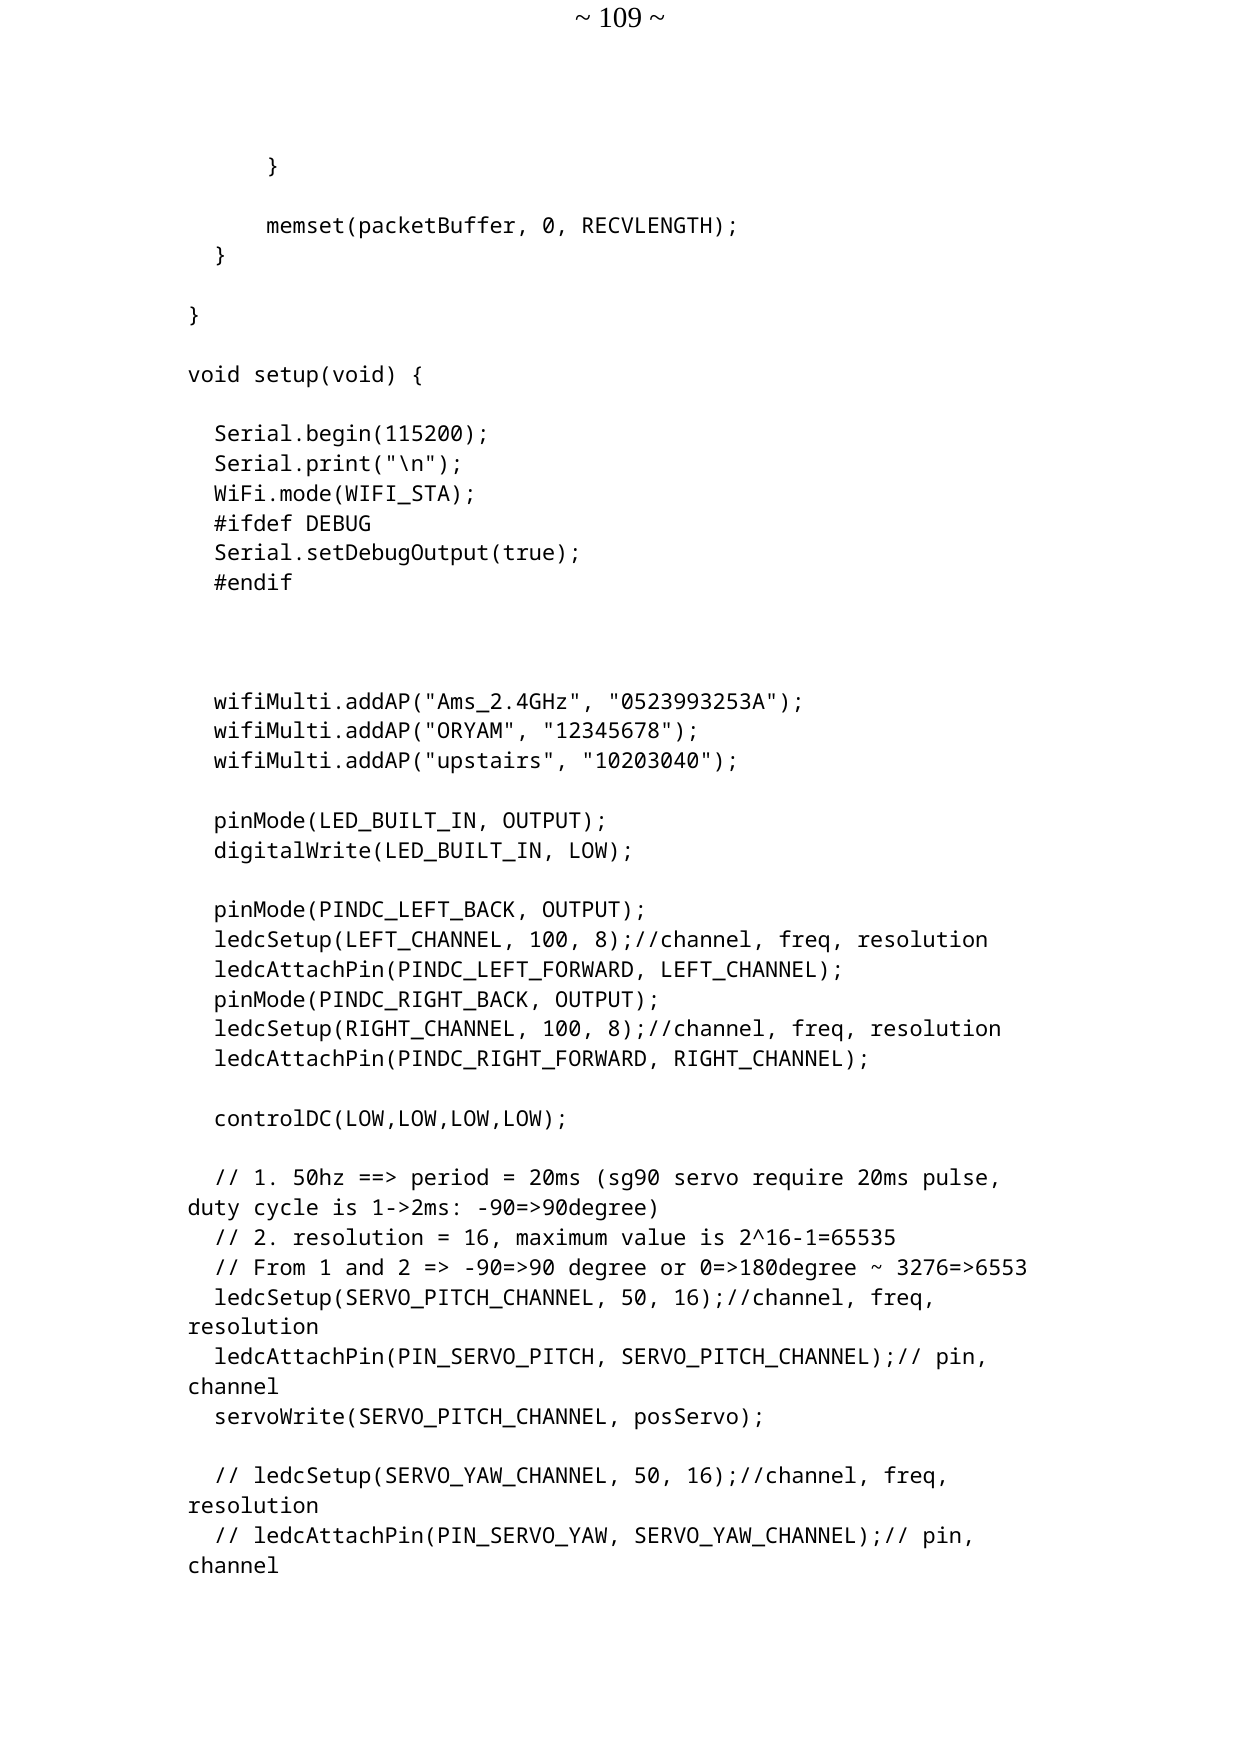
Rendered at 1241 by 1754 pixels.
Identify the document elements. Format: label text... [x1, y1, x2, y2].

text void setup(void) { [187, 358, 1053, 388]
text #ifdef DEBUG [187, 507, 1053, 537]
text ledcSetup(LEFT_CHANNEL, 100, 8);//channel, freq, resolution [187, 924, 1053, 954]
text wifiMulti.addAP("Ams_2.4GHz", "0523993253A"); [187, 686, 1053, 716]
text ledcAttachPin(PIN_SERVO_PITCH, SERVO_PITCH_CHANNEL);// pin, channel [187, 1341, 1053, 1401]
text wifiMulti.addAP("upstairs", "10203040"); [187, 745, 1053, 775]
text pinMode(PINDC_RIGHT_BACK, OUTPUT); [187, 984, 1053, 1013]
text pinMode(PINDC_LEFT_BACK, OUTPUT); [187, 894, 1053, 924]
text memset(packetBuffer, 0, RECVLENGTH); [187, 209, 1053, 239]
text Serial.begin(115200); [187, 418, 1053, 448]
text controlDC(LOW,LOW,LOW,LOW); [187, 1103, 1053, 1133]
text servoWrite(SERVO_PITCH_CHANNEL, posServo); [187, 1401, 1053, 1431]
text #endif [187, 567, 1053, 597]
text // ledcSetup(SERVO_YAW_CHANNEL, 50, 16);//channel, freq, resolution [187, 1460, 1053, 1520]
text } [187, 150, 1053, 180]
text ledcSetup(SERVO_PITCH_CHANNEL, 50, 16);//channel, freq, resolution [187, 1282, 1053, 1341]
text } [187, 299, 1053, 329]
text ledcAttachPin(PINDC_RIGHT_FORWARD, RIGHT_CHANNEL); [187, 1043, 1053, 1073]
text } [187, 239, 1053, 269]
text wifiMulti.addAP("ORYAM", "12345678"); [187, 716, 1053, 745]
text // 1. 50hz ==> period = 20ms (sg90 servo require 20ms pulse, duty cycle is 1->2ms: -90=>90degree) [187, 1162, 1053, 1222]
text Serial.print("\n"); [187, 448, 1053, 478]
text // From 1 and 2 => -90=>90 degree or 0=>180degree ~ 3276=>6553 [187, 1252, 1053, 1282]
text Serial.setDebugOutput(true); [187, 537, 1053, 567]
text ledcAttachPin(PINDC_LEFT_FORWARD, LEFT_CHANNEL); [187, 954, 1053, 984]
text WiFi.mode(WIFI_STA); [187, 478, 1053, 507]
text digitalWrite(LED_BUILT_IN, LOW); [187, 835, 1053, 864]
text // ledcAttachPin(PIN_SERVO_YAW, SERVO_YAW_CHANNEL);// pin, channel [187, 1520, 1053, 1579]
text pinMode(LED_BUILT_IN, OUTPUT); [187, 805, 1053, 835]
text ledcSetup(RIGHT_CHANNEL, 100, 8);//channel, freq, resolution [187, 1013, 1053, 1043]
text // 2. resolution = 16, maximum value is 2^16-1=65535 [187, 1222, 1053, 1252]
